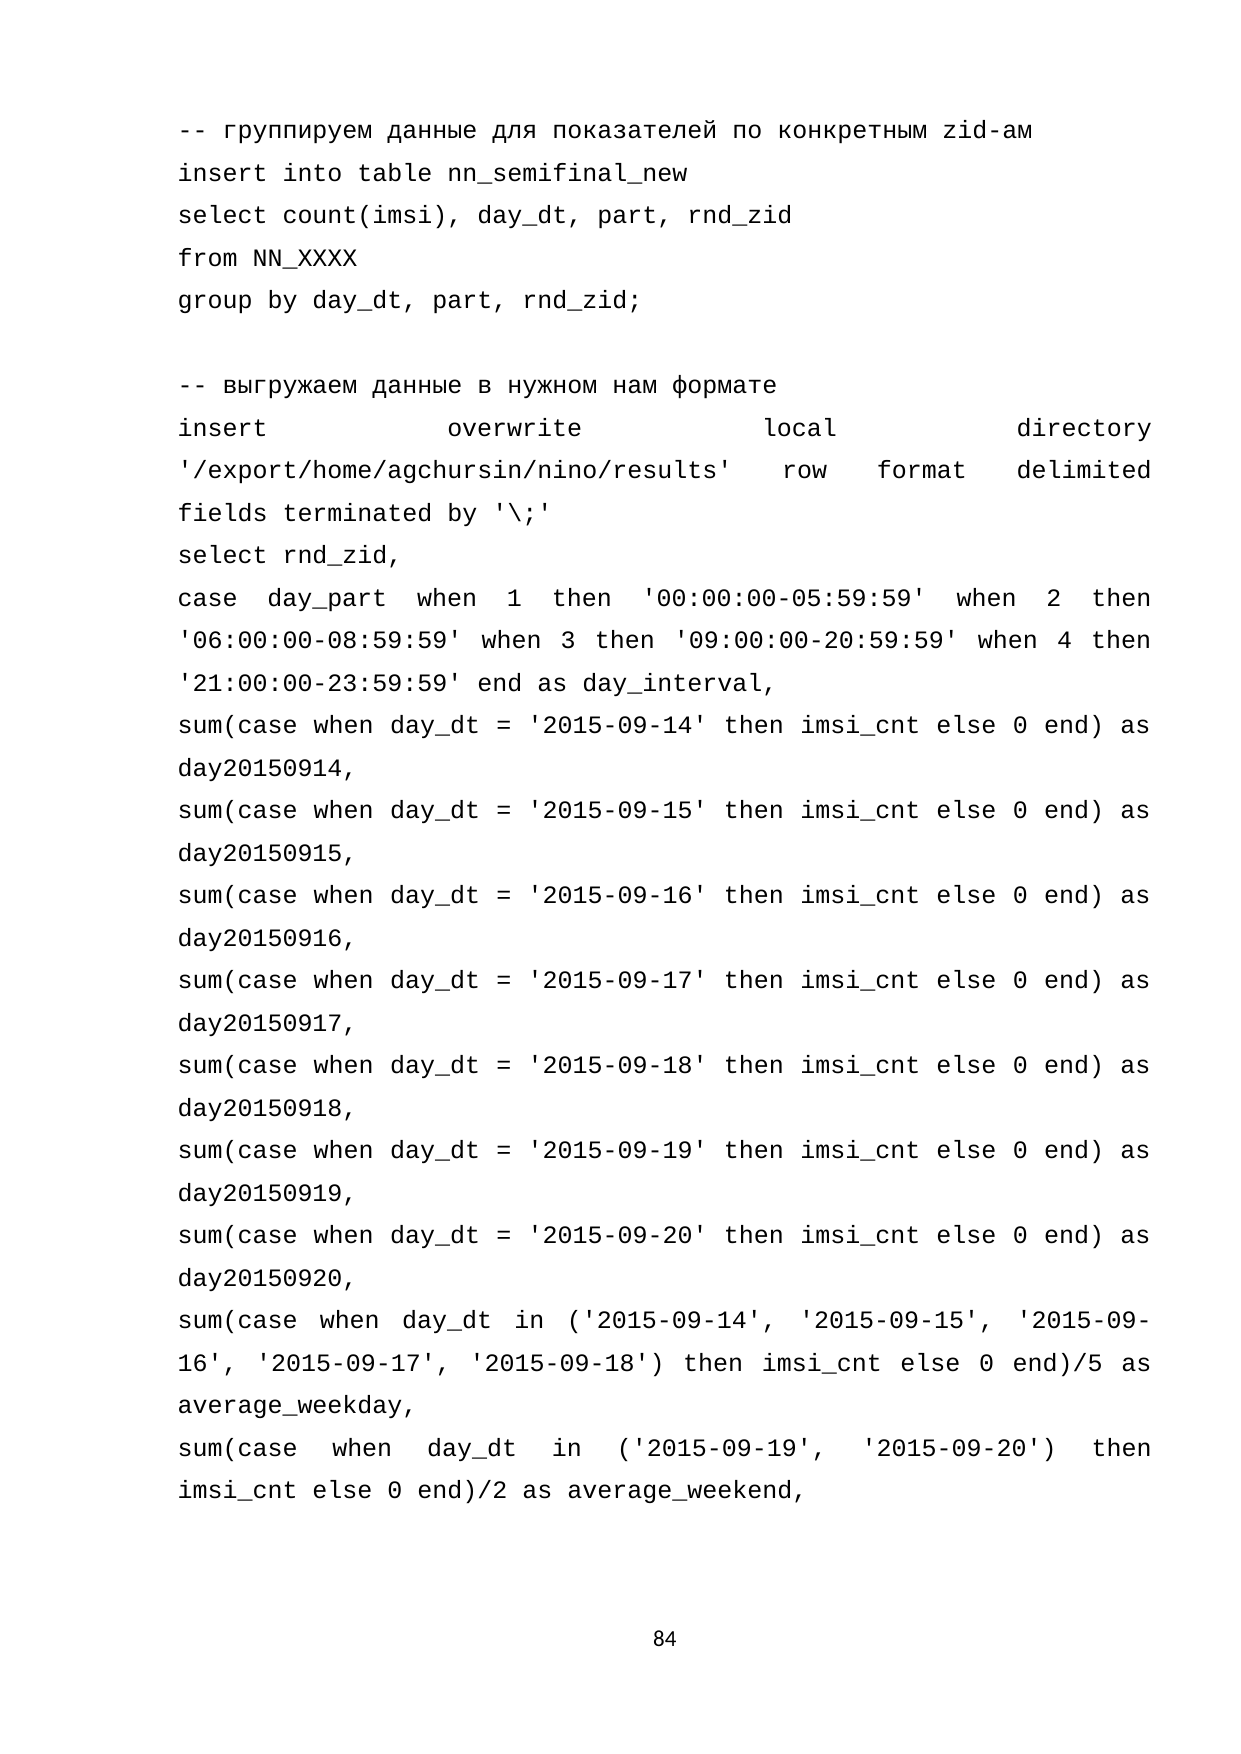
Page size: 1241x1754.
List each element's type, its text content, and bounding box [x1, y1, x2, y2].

text from NN_XXXX [177, 246, 1152, 274]
text -- выгружаем данные в нужном нам формате [177, 373, 1152, 401]
text sum(case when day_dt = '2015-09-20' then imsi_cnt else 0 end) as day20150920, [177, 1223, 1152, 1294]
text sum(case when day_dt = '2015-09-15' then imsi_cnt else 0 end) as day20150915, [177, 798, 1152, 869]
text sum(case when day_dt = '2015-09-19' then imsi_cnt else 0 end) as day20150919, [177, 1138, 1152, 1209]
text sum(case when day_dt in ('2015-09-19', '2015-09-20') then imsi_cnt else 0 end)/2 as average_weekend, [177, 1436, 1152, 1506]
text sum(case when day_dt = '2015-09-17' then imsi_cnt else 0 end) as day20150917, [177, 968, 1152, 1039]
text sum(case when day_dt = '2015-09-14' then imsi_cnt else 0 end) as day20150914, [177, 713, 1152, 784]
text insert into table nn_semifinal_new [177, 161, 1152, 189]
text sum(case when day_dt = '2015-09-16' then imsi_cnt else 0 end) as day20150916, [177, 883, 1152, 954]
text -- группируем данные для показателей по конкретным zid-ам [177, 118, 1152, 146]
text select count(imsi), day_dt, part, rnd_zid [177, 203, 1152, 231]
text case day_part when 1 then '00:00:00-05:59:59' when 2 then '06:00:00-08:59:59' when 3 then '09:00:00-20:59:59' when 4 then '21:00:00-23:59:59' end as day_interval, [177, 586, 1152, 699]
text sum(case when day_dt = '2015-09-18' then imsi_cnt else 0 end) as day20150918, [177, 1053, 1152, 1124]
text select rnd_zid, [177, 543, 1152, 571]
text insert overwrite local directory '/export/home/agchursin/nino/results' row format delimited fields terminated by '\;' [177, 416, 1152, 529]
text sum(case when day_dt in ('2015-09-14', '2015-09-15', '2015-09-16', '2015-09-17', '2015-09-18') then imsi_cnt else 0 end)/5 as average_weekday, [177, 1308, 1152, 1421]
text group by day_dt, part, rnd_zid; [177, 288, 1152, 316]
